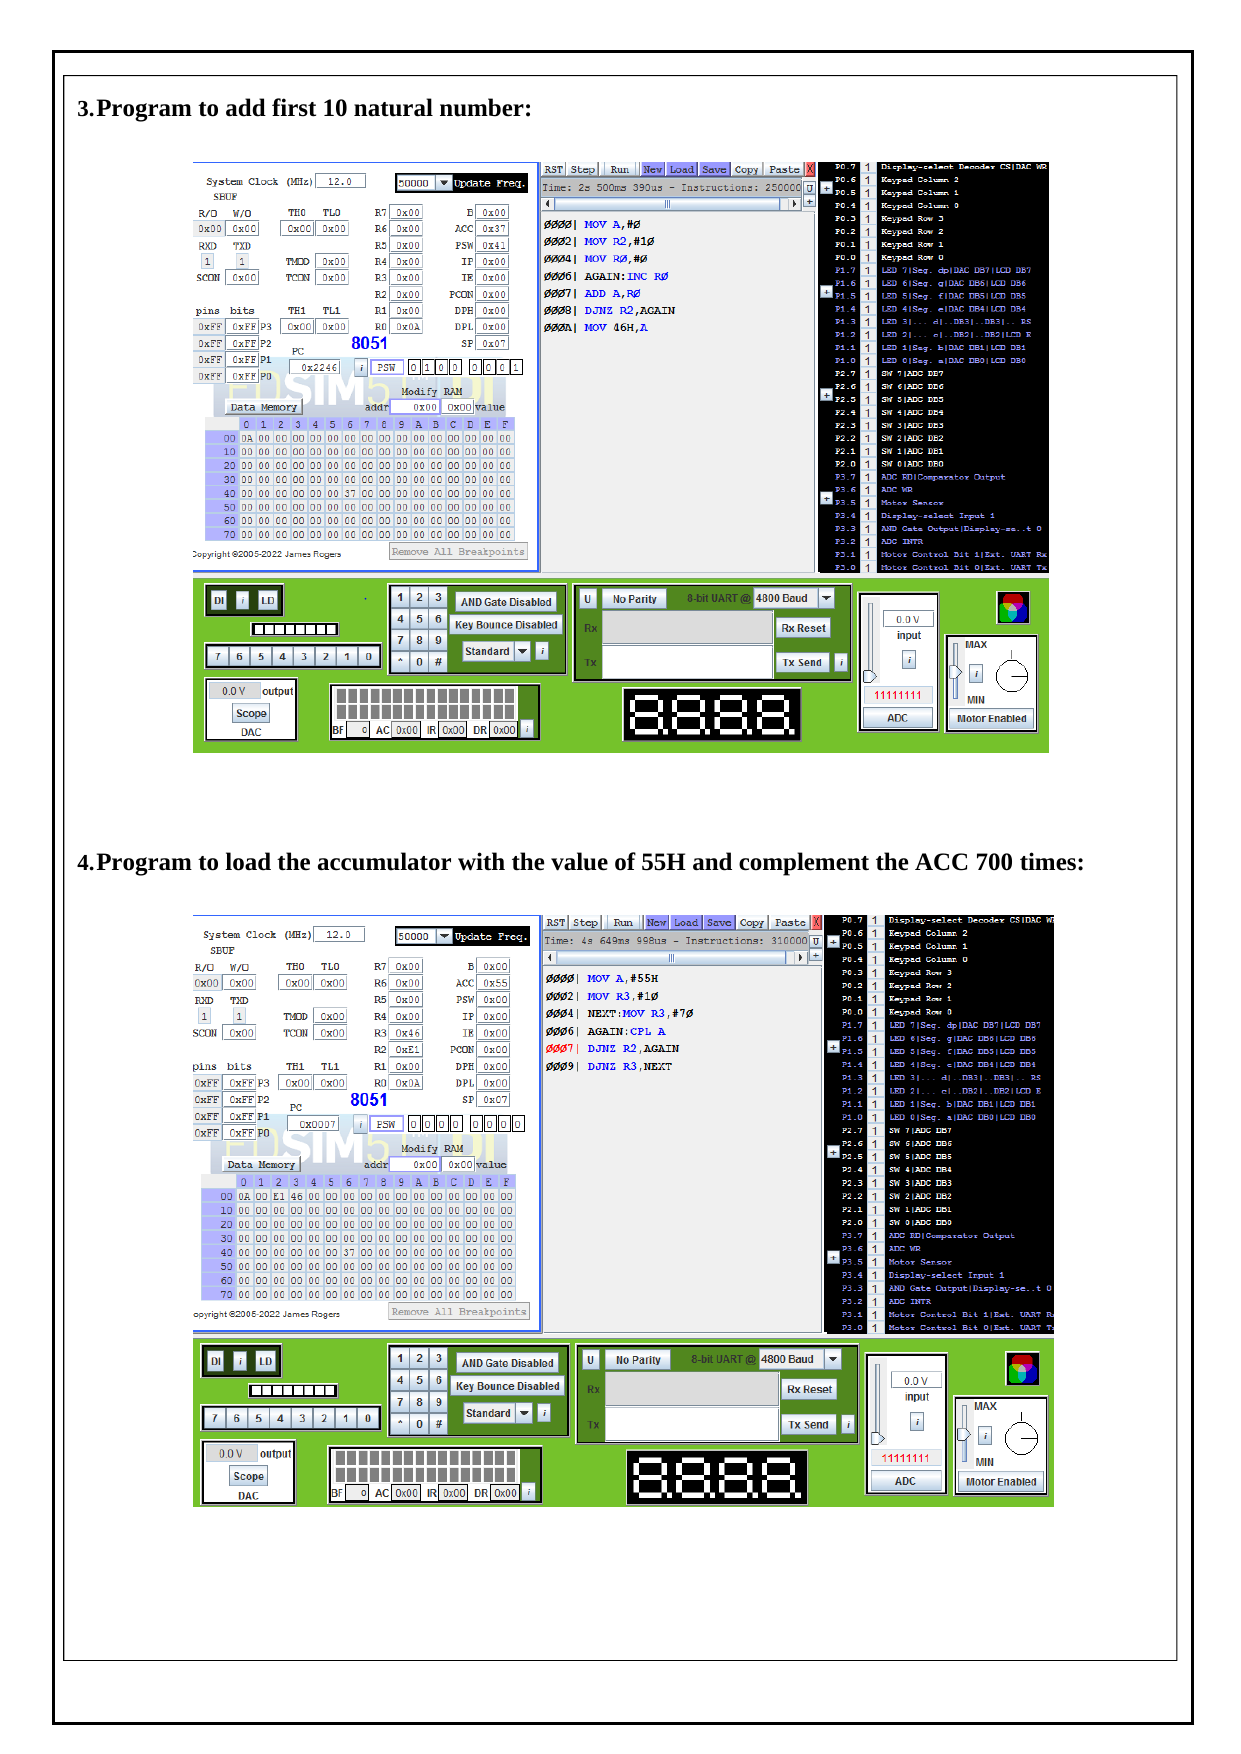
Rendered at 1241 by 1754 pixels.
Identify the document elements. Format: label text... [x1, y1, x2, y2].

picture [193, 915, 1054, 1507]
subtitle Program to add first 10 natural number: [77, 93, 1191, 122]
picture [193, 162, 1049, 753]
list Program to load the accumulator with the value of 55H and complement the ACC 700 times: [77, 847, 1191, 875]
